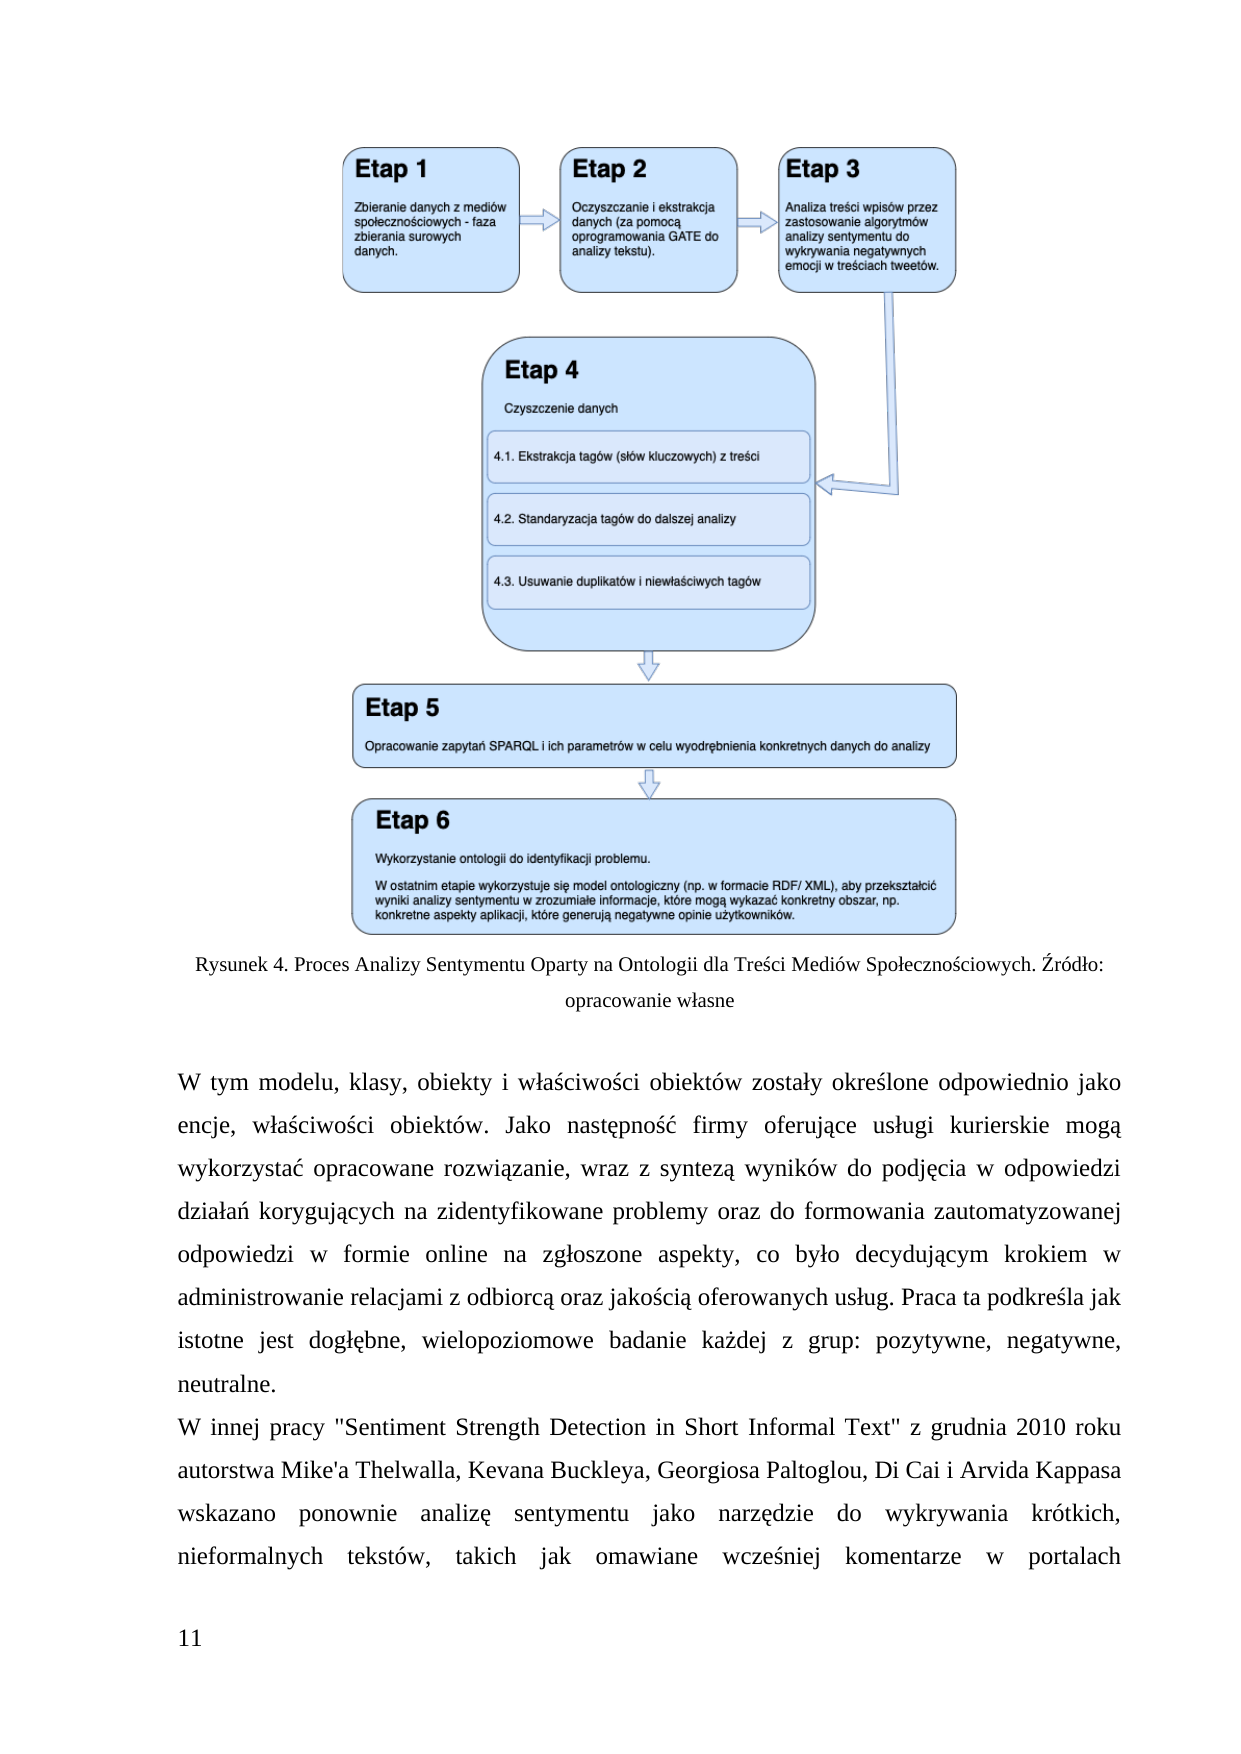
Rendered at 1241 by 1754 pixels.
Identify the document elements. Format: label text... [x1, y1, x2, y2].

text Rysunek 4. Proces Analizy Sentymentu Oparty na Ontologii dla Treści Mediów Społecznościowych. Źródło: opracowanie własne [177, 952, 1122, 1012]
text W tym modelu, klasy, obiekty i właściwości obiektów zostały określone odpowiednio jako encje, właściwości obiektów. Jako następność firmy oferujące usługi kurierskie mogą wykorzystać opracowane rozwiązanie, wraz z syntezą wyników do podjęcia w odpowiedzi działań korygujących na zidentyfikowane problemy oraz do formowania zautomatyzowanej odpowiedzi w formie online na zgłoszone aspekty, co było decydującym krokiem w administrowanie relacjami z odbiorcą oraz jakością oferowanych usług. Praca ta podkreśla jak istotne jest dogłębne, wielopoziomowe badanie każdej z grup: pozytywne, negatywne, neutralne. [177, 1067, 1122, 1397]
picture [342, 147, 957, 938]
